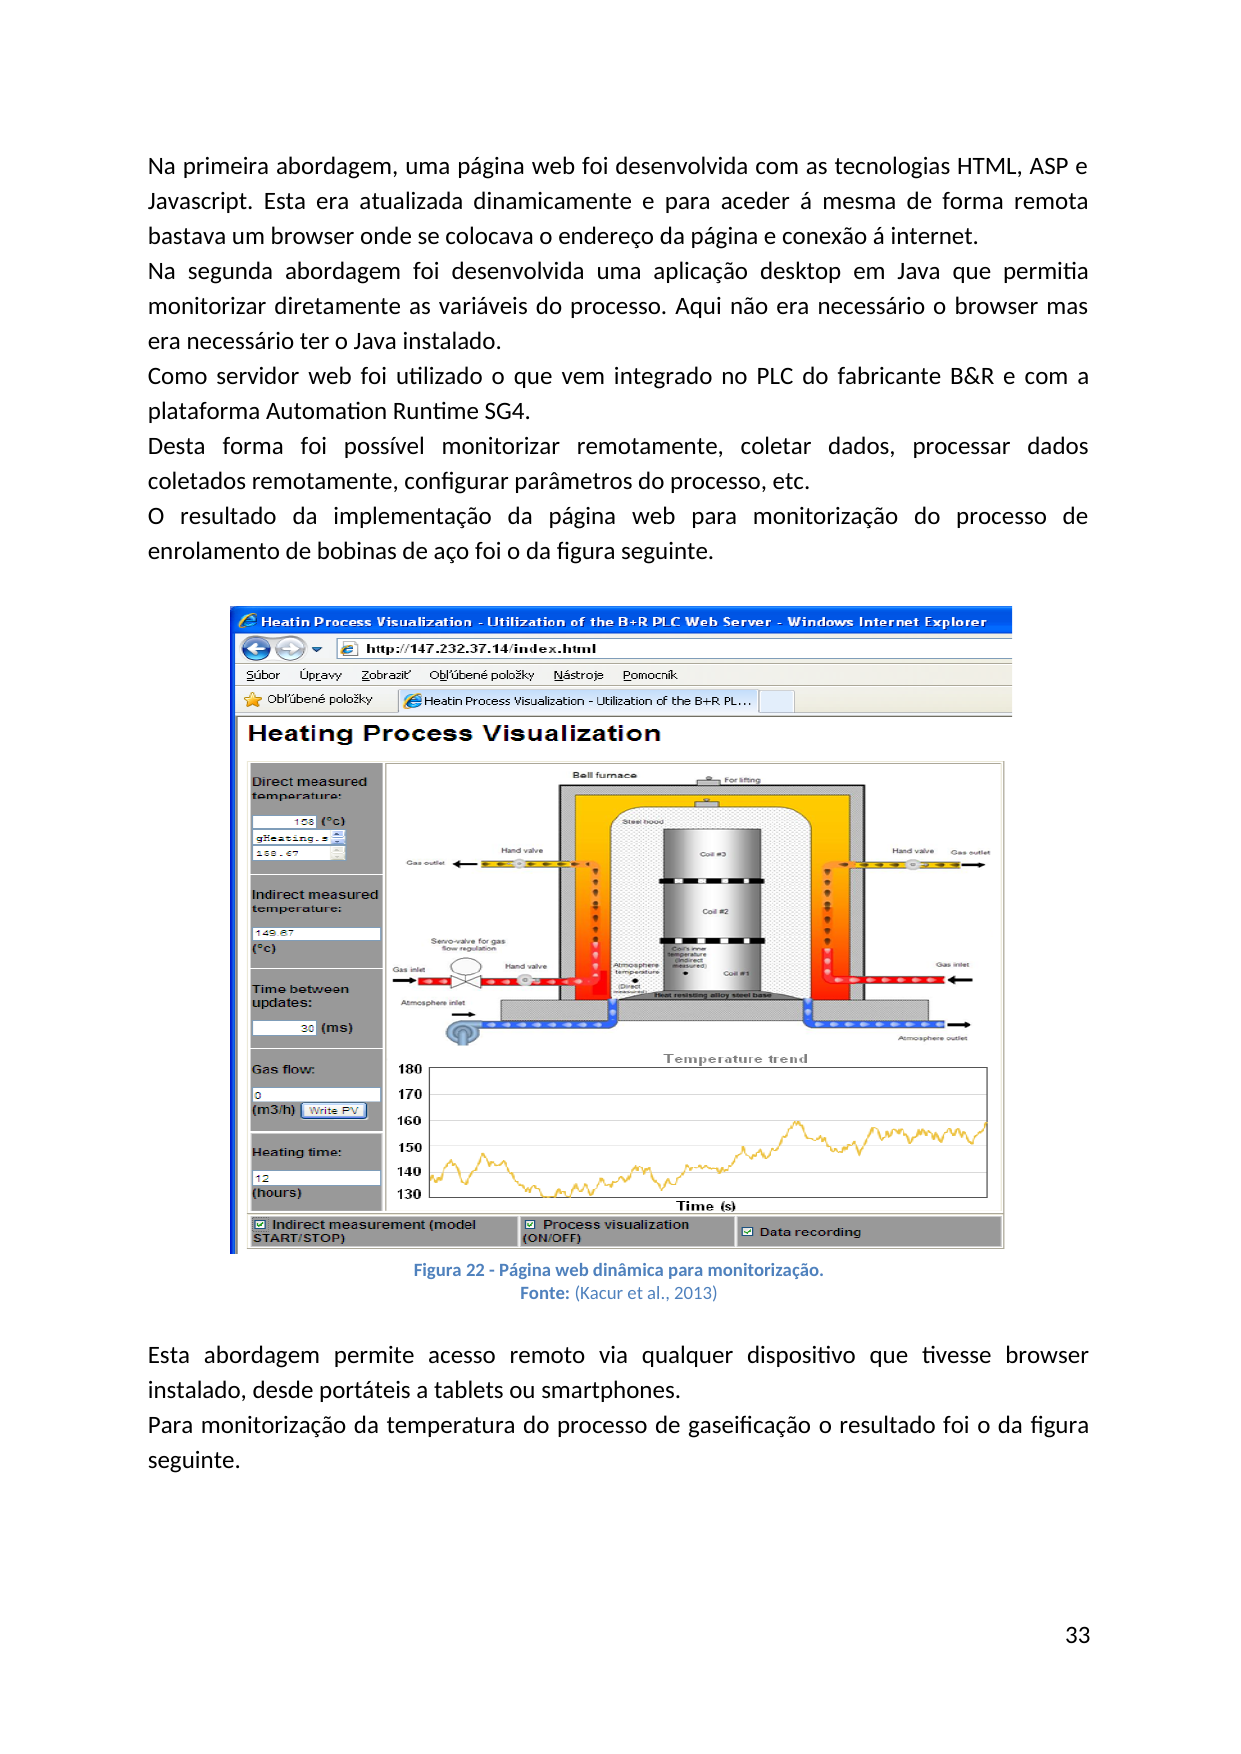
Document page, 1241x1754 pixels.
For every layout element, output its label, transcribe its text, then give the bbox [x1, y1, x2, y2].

text O resultado da implementação da página web para monitorização do processo de enrolamento de bobinas de aço foi o da figura seguinte. [148, 500, 1090, 566]
text Na primeira abordagem, uma página web foi desenvolvida com as tecnologias HTML, ASP e Javascript. Esta era atualizada dinamicamente e para aceder á mesma de forma remota bastava um browser onde se colocava o endereço da página e conexão á internet. [148, 150, 1090, 251]
picture [225, 605, 1013, 1254]
text Na segunda abordagem foi desenvolvida uma aplicação desktop em Java que permitia monitorizar diretamente as variáveis do processo. Aqui não era necessário o browser mas era necessário ter o Java instalado. [148, 255, 1090, 356]
text Para monitorização da temperatura do processo de gaseificação o resultado foi o da figura seguinte. [148, 1409, 1090, 1475]
text Como servidor web foi utilizado o que vem integrado no PLC do fabricante B&R e com a plataforma Automation Runtime SG4. [148, 360, 1090, 426]
text Desta forma foi possível monitorizar remotamente, coletar dados, processar dados coletados remotamente, configurar parâmetros do processo, etc. [148, 430, 1090, 496]
text Esta abordagem permite acesso remoto via qualquer dispositivo que tivesse browser instalado, desde portáteis a tablets ou smartphones. [148, 1339, 1090, 1405]
text Fonte: (Kacur et al., 2013) [148, 1281, 1090, 1304]
